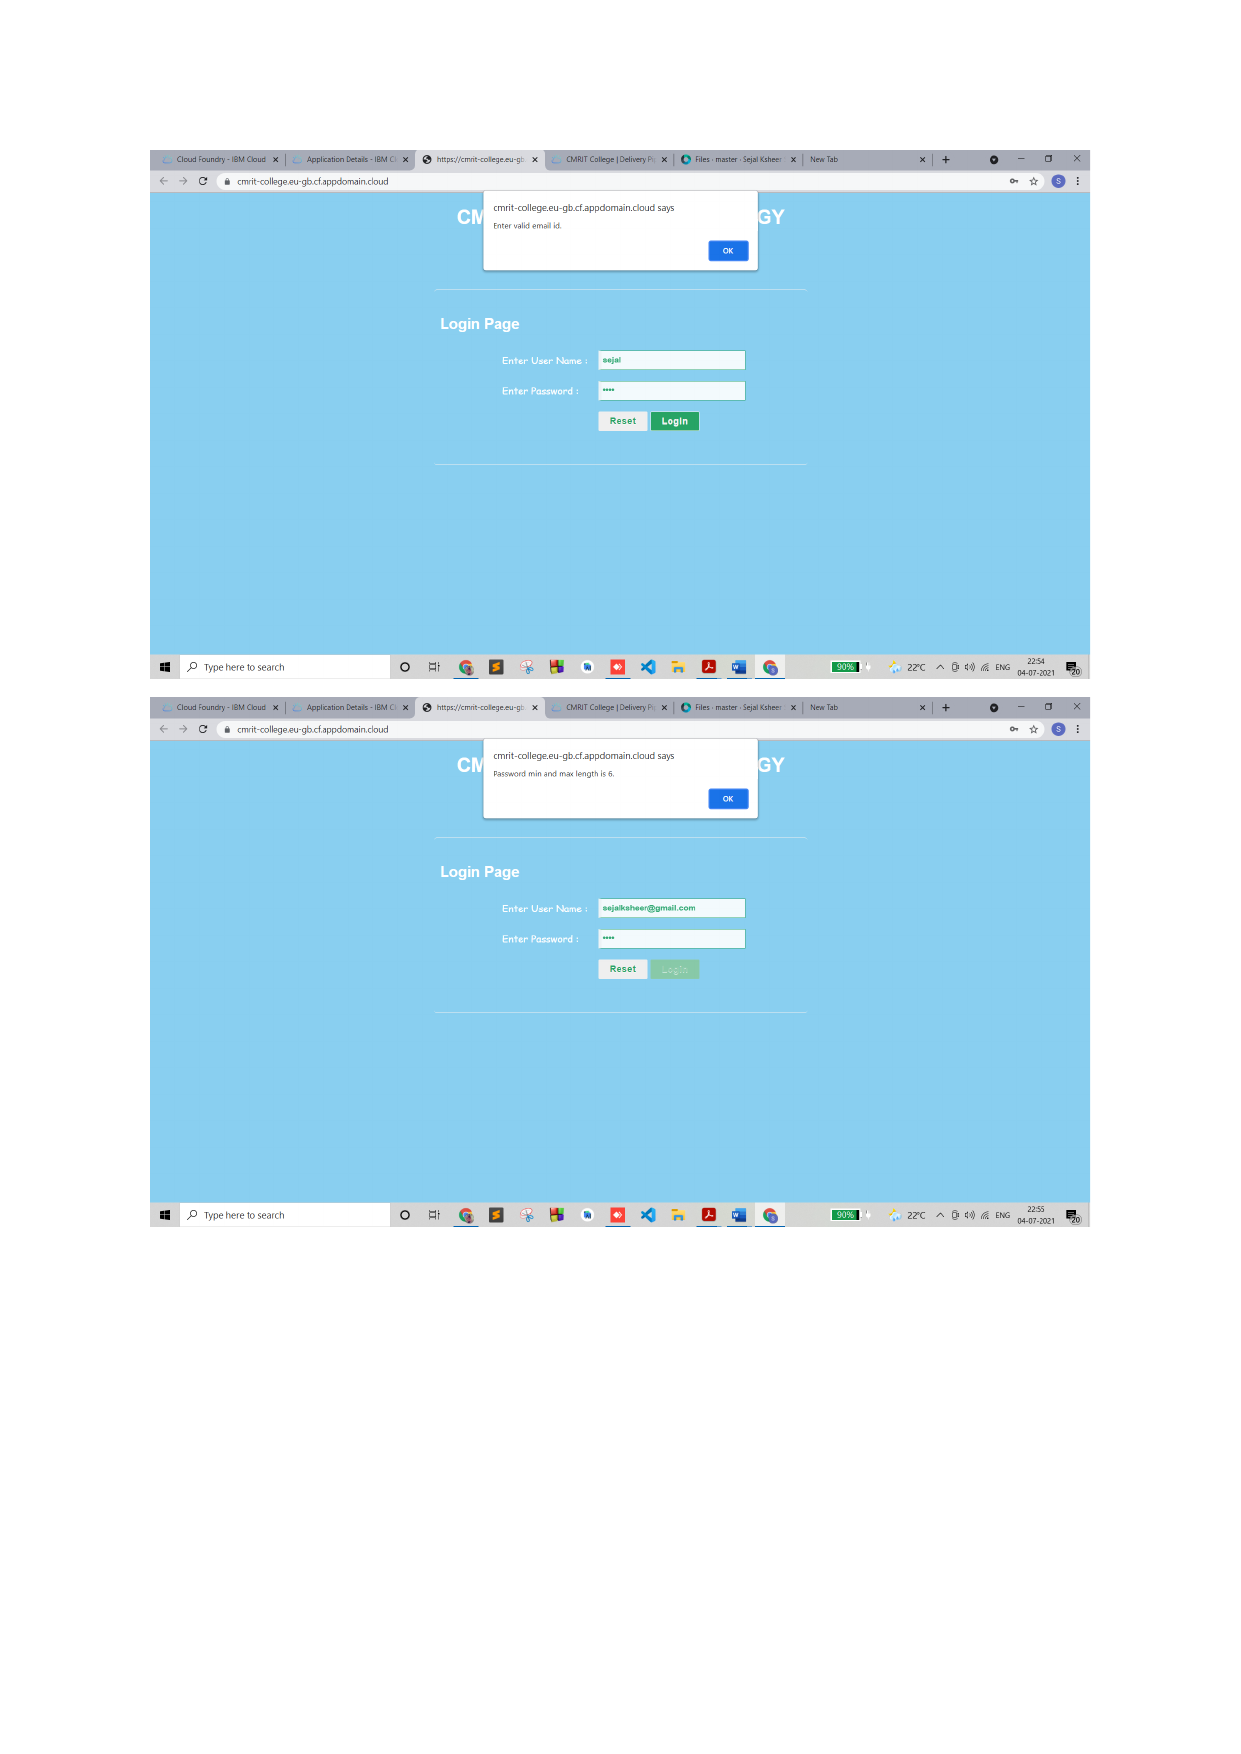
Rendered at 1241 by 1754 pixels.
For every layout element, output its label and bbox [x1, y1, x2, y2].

picture [150, 697, 1091, 1227]
picture [150, 150, 1091, 679]
